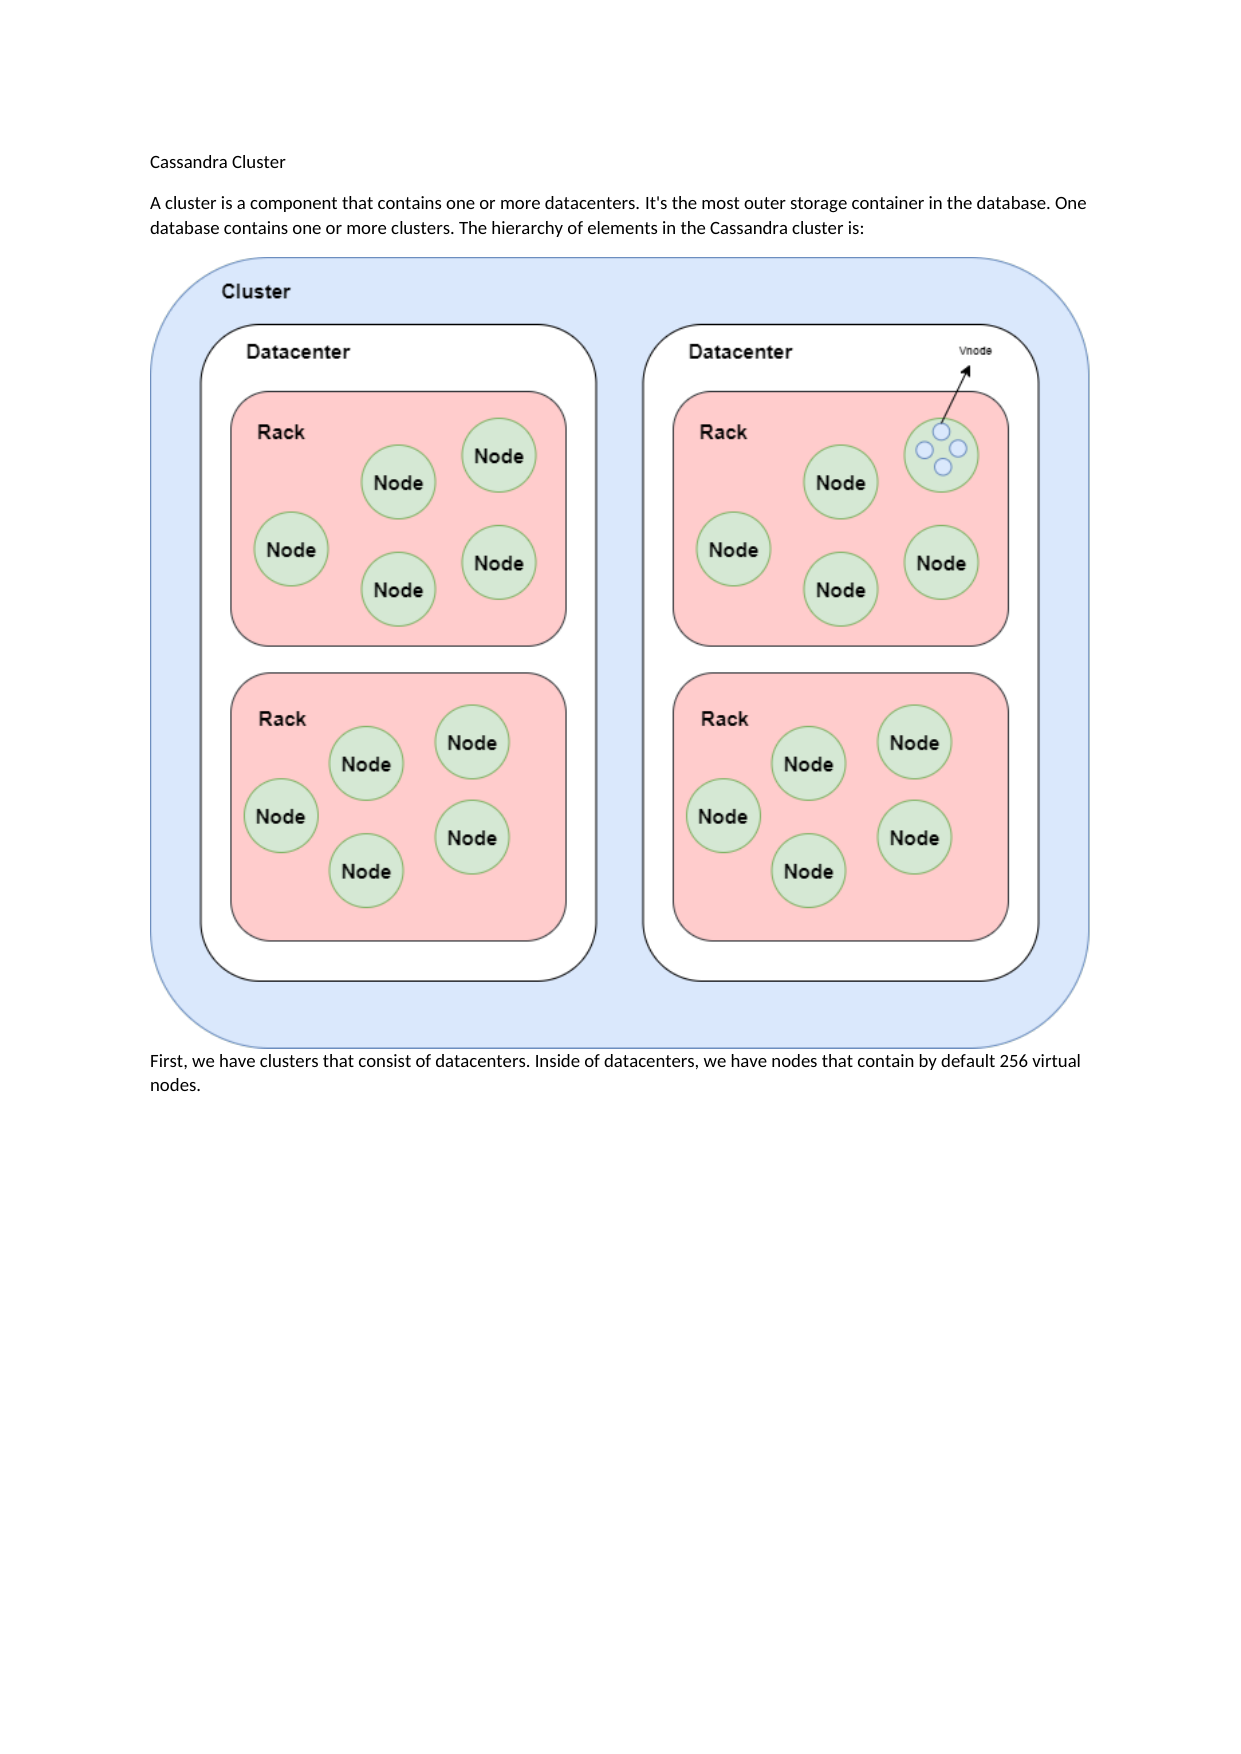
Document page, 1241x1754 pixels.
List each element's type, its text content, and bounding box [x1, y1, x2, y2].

picture [150, 257, 1091, 1049]
text Cassandra Cluster [150, 150, 1090, 173]
text A cluster is a component that contains one or more datacenters. It's the most outer storage container in the database. One database contains one or more clusters. The hierarchy of elements in the Cassandra cluster is: [150, 191, 1090, 239]
text First, we have clusters that consist of datacenters. Inside of datacenters, we have nodes that contain by default 256 virtual nodes. [150, 1049, 1090, 1097]
